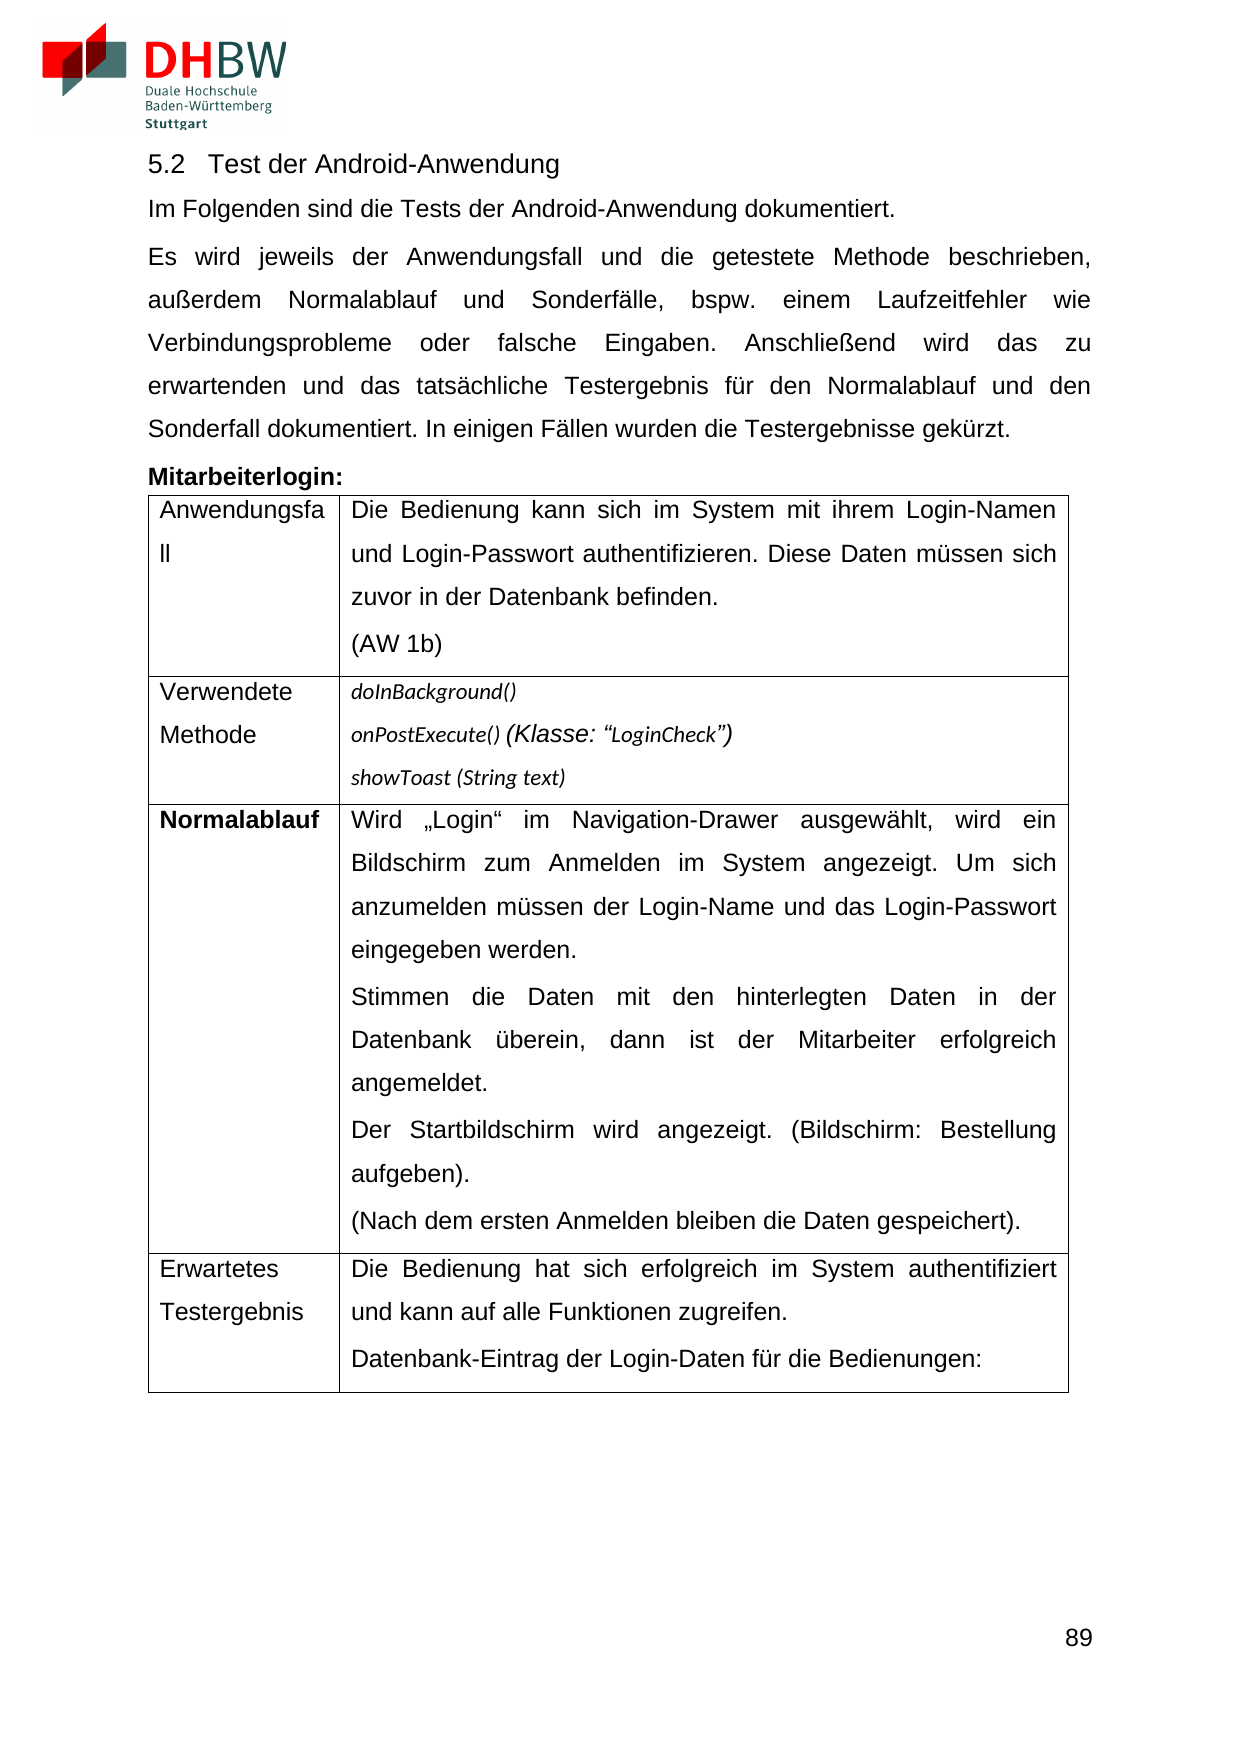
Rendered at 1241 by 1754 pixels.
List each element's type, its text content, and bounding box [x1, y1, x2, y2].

table_cell Verwendete Methode [149, 677, 339, 804]
text Im Folgenden sind die Tests der Android-Anwendung dokumentiert. [148, 194, 1093, 223]
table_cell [149, 1254, 339, 1392]
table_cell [340, 1254, 1068, 1392]
table_cell Normalablauf [149, 805, 339, 1253]
table_header Die Bedienung kann sich im System mit ihrem Login-Namen und Login-Passwort authentifizieren. Diese Daten müssen sich zuvor in der Datenbank befinden. (AW 1b) [340, 496, 1068, 676]
table_cell doInBackground() onPostExecute() (Klasse: “LoginCheck”) showToast (String text) [340, 677, 1068, 804]
subtitle Test der Android-Anwendung [148, 148, 1093, 179]
text Es wird jeweils der Anwendungsfall und die getestete Methode beschrieben, außerdem Normalablauf und Sonderfälle, bspw. einem Laufzeitfehler wie Verbindungsprobleme oder falsche Eingaben. Anschließend wird das zu erwartenden und das tatsächliche Testergebnis für den Normalablauf und den Sonderfall dokumentiert. In einigen Fällen wurden die Testergebnisse gekürzt. [148, 242, 1093, 443]
table_header Anwendungsfall [149, 496, 339, 676]
text Mitarbeiterlogin: [148, 462, 1093, 490]
picture [39, 20, 286, 130]
table_cell Wird „Login“ im Navigation-Drawer ausgewählt, wird ein Bildschirm zum Anmelden im System angezeigt. Um sich anzumelden müssen der Login-Name und das Login-Passwort eingegeben werden. Stimmen die Daten mit den hinterlegten Daten in der Datenbank überein, dann ist der Mitarbeiter erfolgreich angemeldet. Der Startbildschirm wird angezeigt. (Bildschirm: Bestellung aufgeben). (Nach dem ersten Anmelden bleiben die Daten gespeichert). [340, 805, 1068, 1253]
